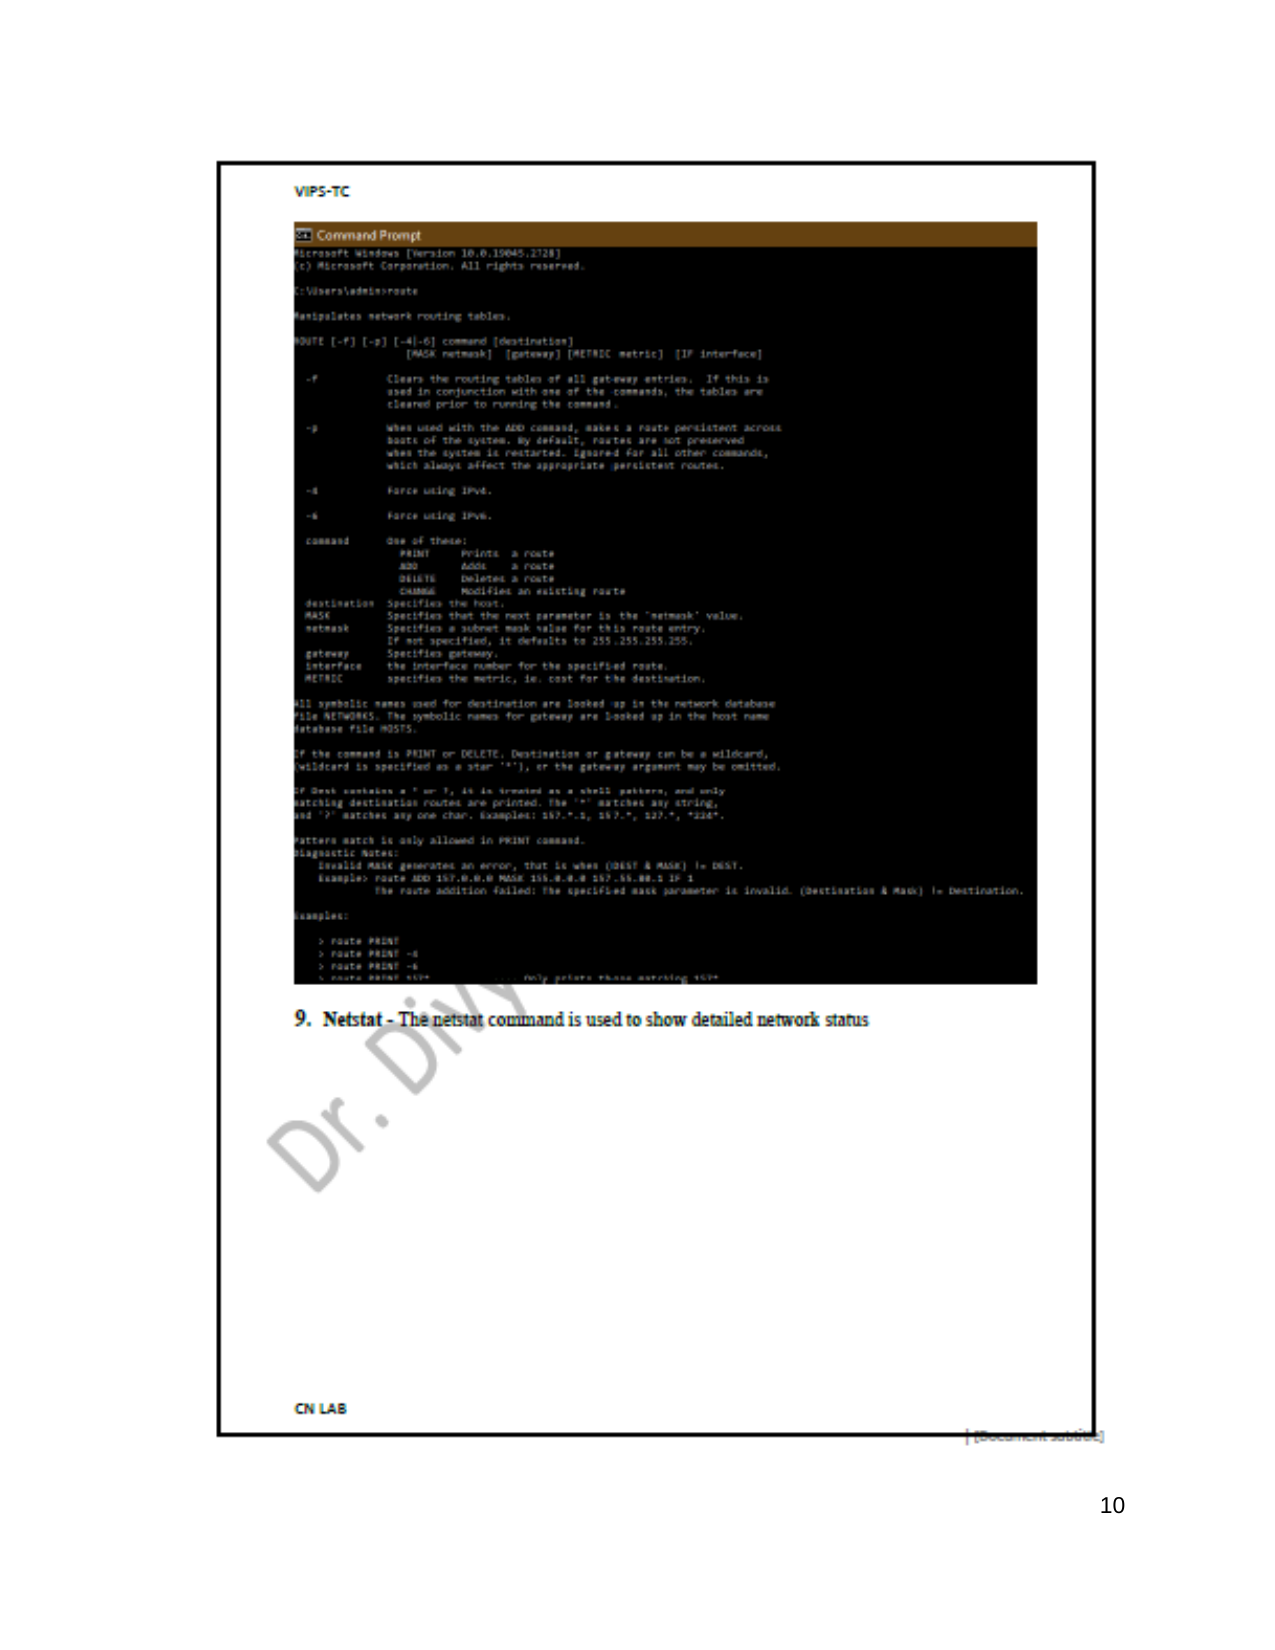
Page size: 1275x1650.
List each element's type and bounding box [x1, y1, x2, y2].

picture [213, 150, 1109, 1450]
